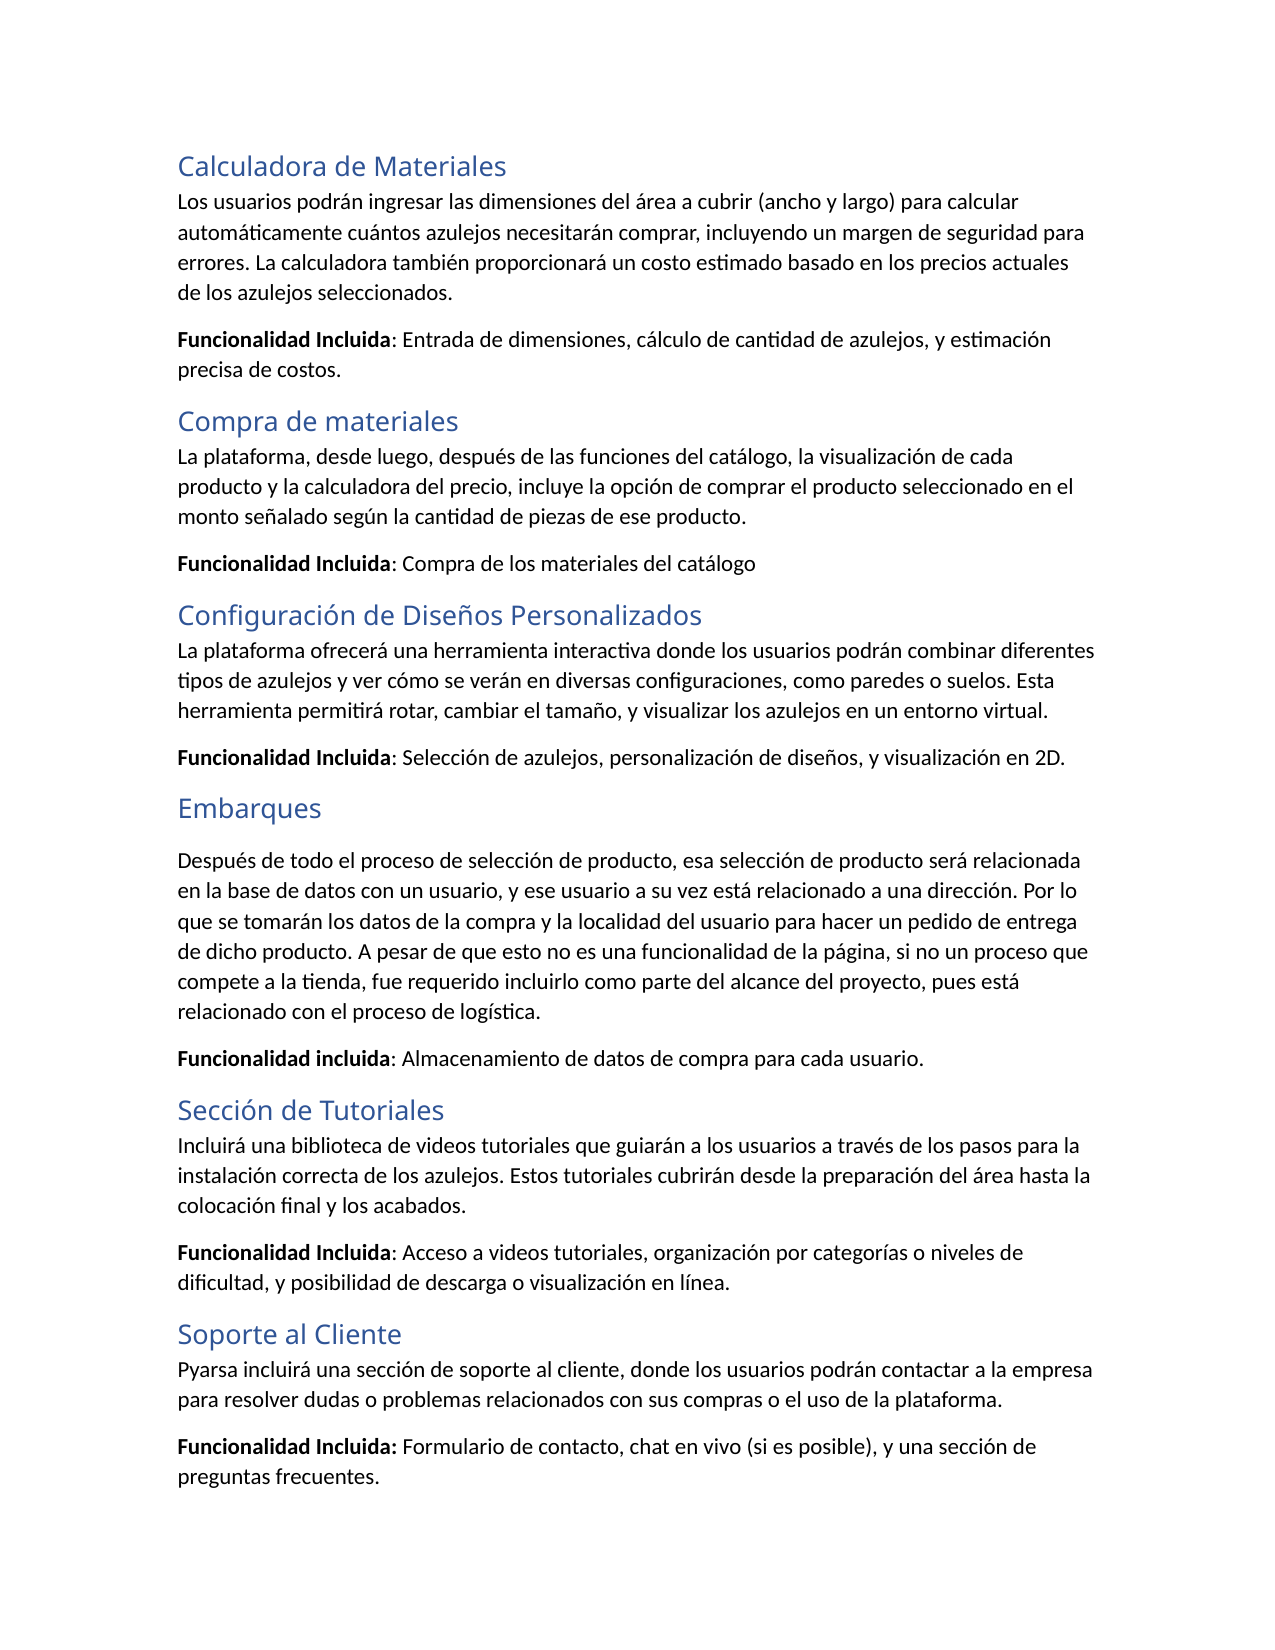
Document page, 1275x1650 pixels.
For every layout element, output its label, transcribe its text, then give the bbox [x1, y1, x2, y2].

subtitle Configuración de Diseños Personalizados [177, 596, 1098, 633]
text Pyarsa incluirá una sección de soporte al cliente, donde los usuarios podrán contactar a la empresa para resolver dudas o problemas relacionados con sus compras o el uso de la plataforma. [177, 1355, 1098, 1413]
text La plataforma ofrecerá una herramienta interactiva donde los usuarios podrán combinar diferentes tipos de azulejos y ver cómo se verán en diversas configuraciones, como paredes o suelos. Esta herramienta permitirá rotar, cambiar el tamaño, y visualizar los azulejos en un entorno virtual. [177, 636, 1098, 724]
text Incluirá una biblioteca de videos tutoriales que guiarán a los usuarios a través de los pasos para la instalación correcta de los azulejos. Estos tutoriales cubrirán desde la preparación del área hasta la colocación final y los acabados. [177, 1131, 1098, 1219]
text Funcionalidad Incluida: Entrada de dimensiones, cálculo de cantidad de azulejos, y estimación precisa de costos. [177, 325, 1098, 383]
text Funcionalidad Incluida: Compra de los materiales del catálogo [177, 549, 1098, 577]
subtitle Calculadora de Materiales [177, 148, 1098, 184]
subtitle Soporte al Cliente [177, 1315, 1098, 1352]
text Funcionalidad Incluida: Selección de azulejos, personalización de diseños, y visualización en 2D. [177, 743, 1098, 771]
text Embarques [177, 790, 1098, 827]
subtitle Sección de Tutoriales [177, 1091, 1098, 1128]
text Los usuarios podrán ingresar las dimensiones del área a cubrir (ancho y largo) para calcular automáticamente cuántos azulejos necesitarán comprar, incluyendo un margen de seguridad para errores. La calculadora también proporcionará un costo estimado basado en los precios actuales de los azulejos seleccionados. [177, 187, 1098, 306]
text Funcionalidad incluida: Almacenamiento de datos de compra para cada usuario. [177, 1044, 1098, 1072]
subtitle Compra de materiales [177, 402, 1098, 439]
text Después de todo el proceso de selección de producto, esa selección de producto será relacionada en la base de datos con un usuario, y ese usuario a su vez está relacionado a una dirección. Por lo que se tomarán los datos de la compra y la localidad del usuario para hacer un pedido de entrega de dicho producto. A pesar de que esto no es una funcionalidad de la página, si no un proceso que compete a la tienda, fue requerido incluirlo como parte del alcance del proyecto, pues está relacionado con el proceso de logística. [177, 846, 1098, 1025]
text La plataforma, desde luego, después de las funciones del catálogo, la visualización de cada producto y la calculadora del precio, incluye la opción de comprar el producto seleccionado en el monto señalado según la cantidad de piezas de ese producto. [177, 442, 1098, 530]
text Funcionalidad Incluida: Formulario de contacto, chat en vivo (si es posible), y una sección de preguntas frecuentes. [177, 1432, 1098, 1490]
text Funcionalidad Incluida: Acceso a videos tutoriales, organización por categorías o niveles de dificultad, y posibilidad de descarga o visualización en línea. [177, 1238, 1098, 1296]
